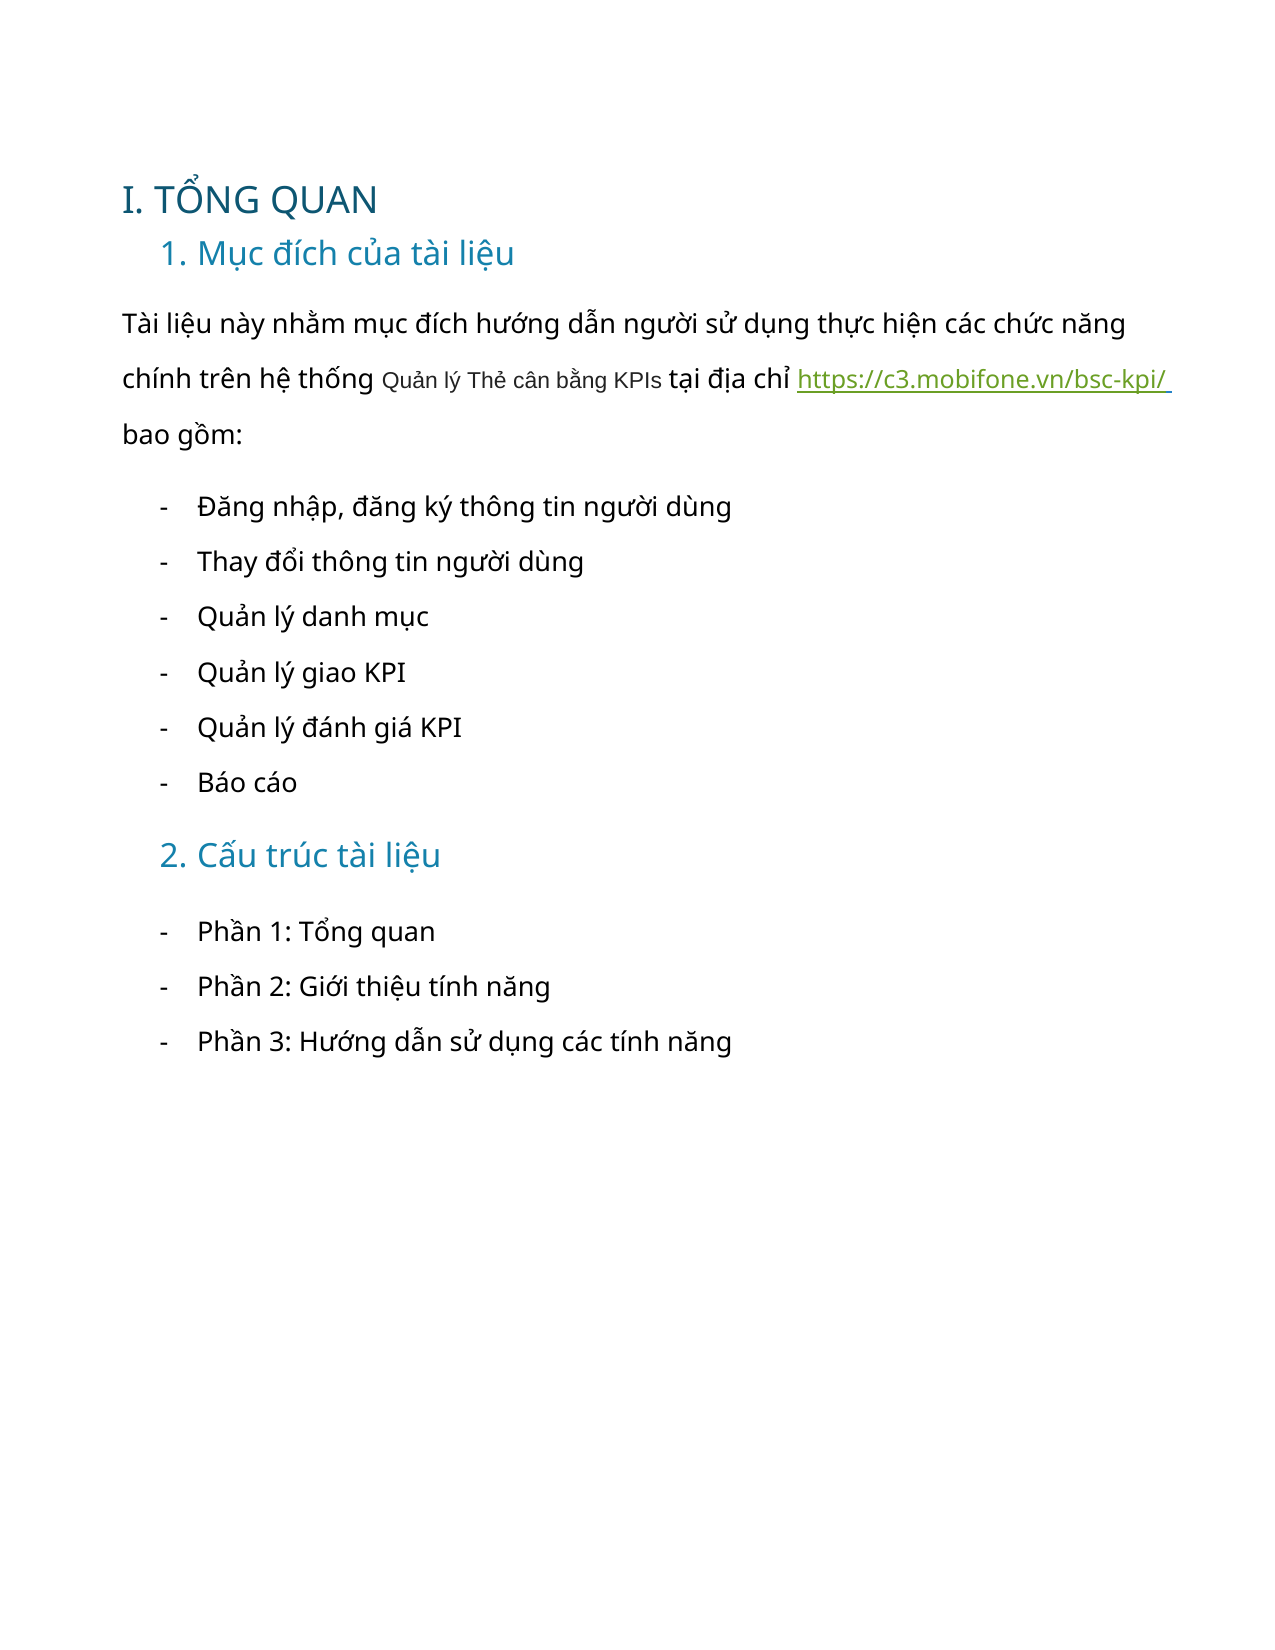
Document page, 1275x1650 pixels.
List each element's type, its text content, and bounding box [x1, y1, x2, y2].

text Tài liệu này nhằm mục đích hướng dẫn người sử dụng thực hiện các chức năng chính trên hệ thống Quản lý Thẻ cân bằng KPIs tại địa chỉ https://c3.mobifone.vn/bsc-kpi/ bao gồm: [122, 304, 1181, 452]
list Quản lý đánh giá KPI [159, 708, 1181, 745]
list Phần 1: Tổng quan [159, 912, 1181, 949]
subtitle Mục đích của tài liệu [159, 230, 1181, 276]
list Báo cáo [159, 764, 1181, 801]
list Phần 3: Hướng dẫn sử dụng các tính năng [159, 1023, 1181, 1060]
list Quản lý danh mục [159, 598, 1181, 635]
subtitle Cấu trúc tài liệu [159, 832, 1181, 877]
subtitle I. TỔNG QUAN [122, 173, 1181, 224]
list Phần 2: Giới thiệu tính năng [159, 967, 1181, 1004]
list Đăng nhập, đăng ký thông tin người dùng [159, 487, 1181, 524]
list Thay đổi thông tin người dùng [159, 542, 1181, 579]
list Quản lý giao KPI [159, 653, 1181, 690]
